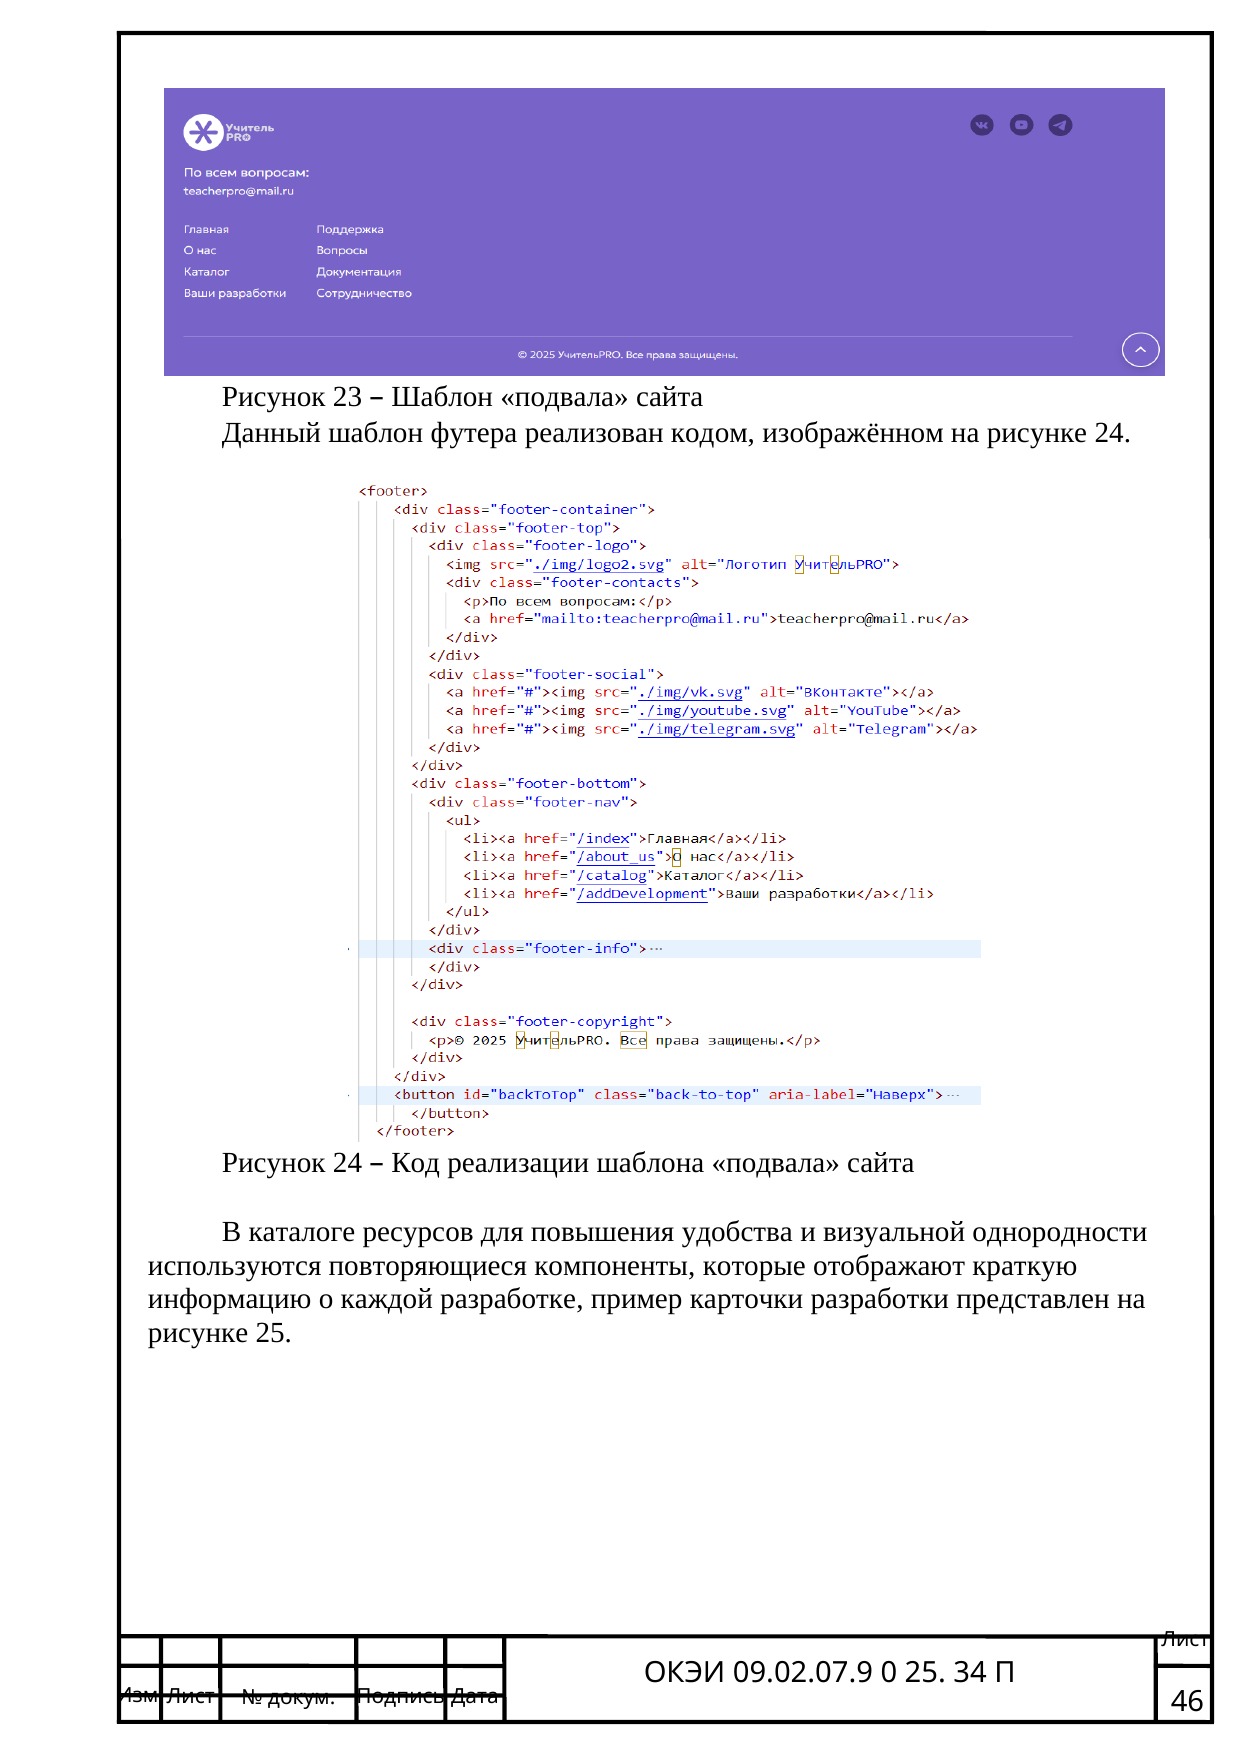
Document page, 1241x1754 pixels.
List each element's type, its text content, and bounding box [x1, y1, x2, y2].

picture [348, 482, 981, 1142]
text В каталоге ресурсов для повышения удобства и визуальной однородности используются повторяющиеся компоненты, которые отображают краткую информацию о каждой разработке, пример карточки разработки представлен на рисунке 25. [148, 1214, 1181, 1349]
text Рисунок 24 – Код реализации шаблона «подвала» сайта [148, 1141, 1181, 1181]
picture [164, 88, 1165, 376]
text Данный шаблон футера реализован кодом, изображённом на рисунке 24. [148, 415, 1181, 449]
text Рисунок 23 – Шаблон «подвала» сайта [148, 376, 1181, 415]
